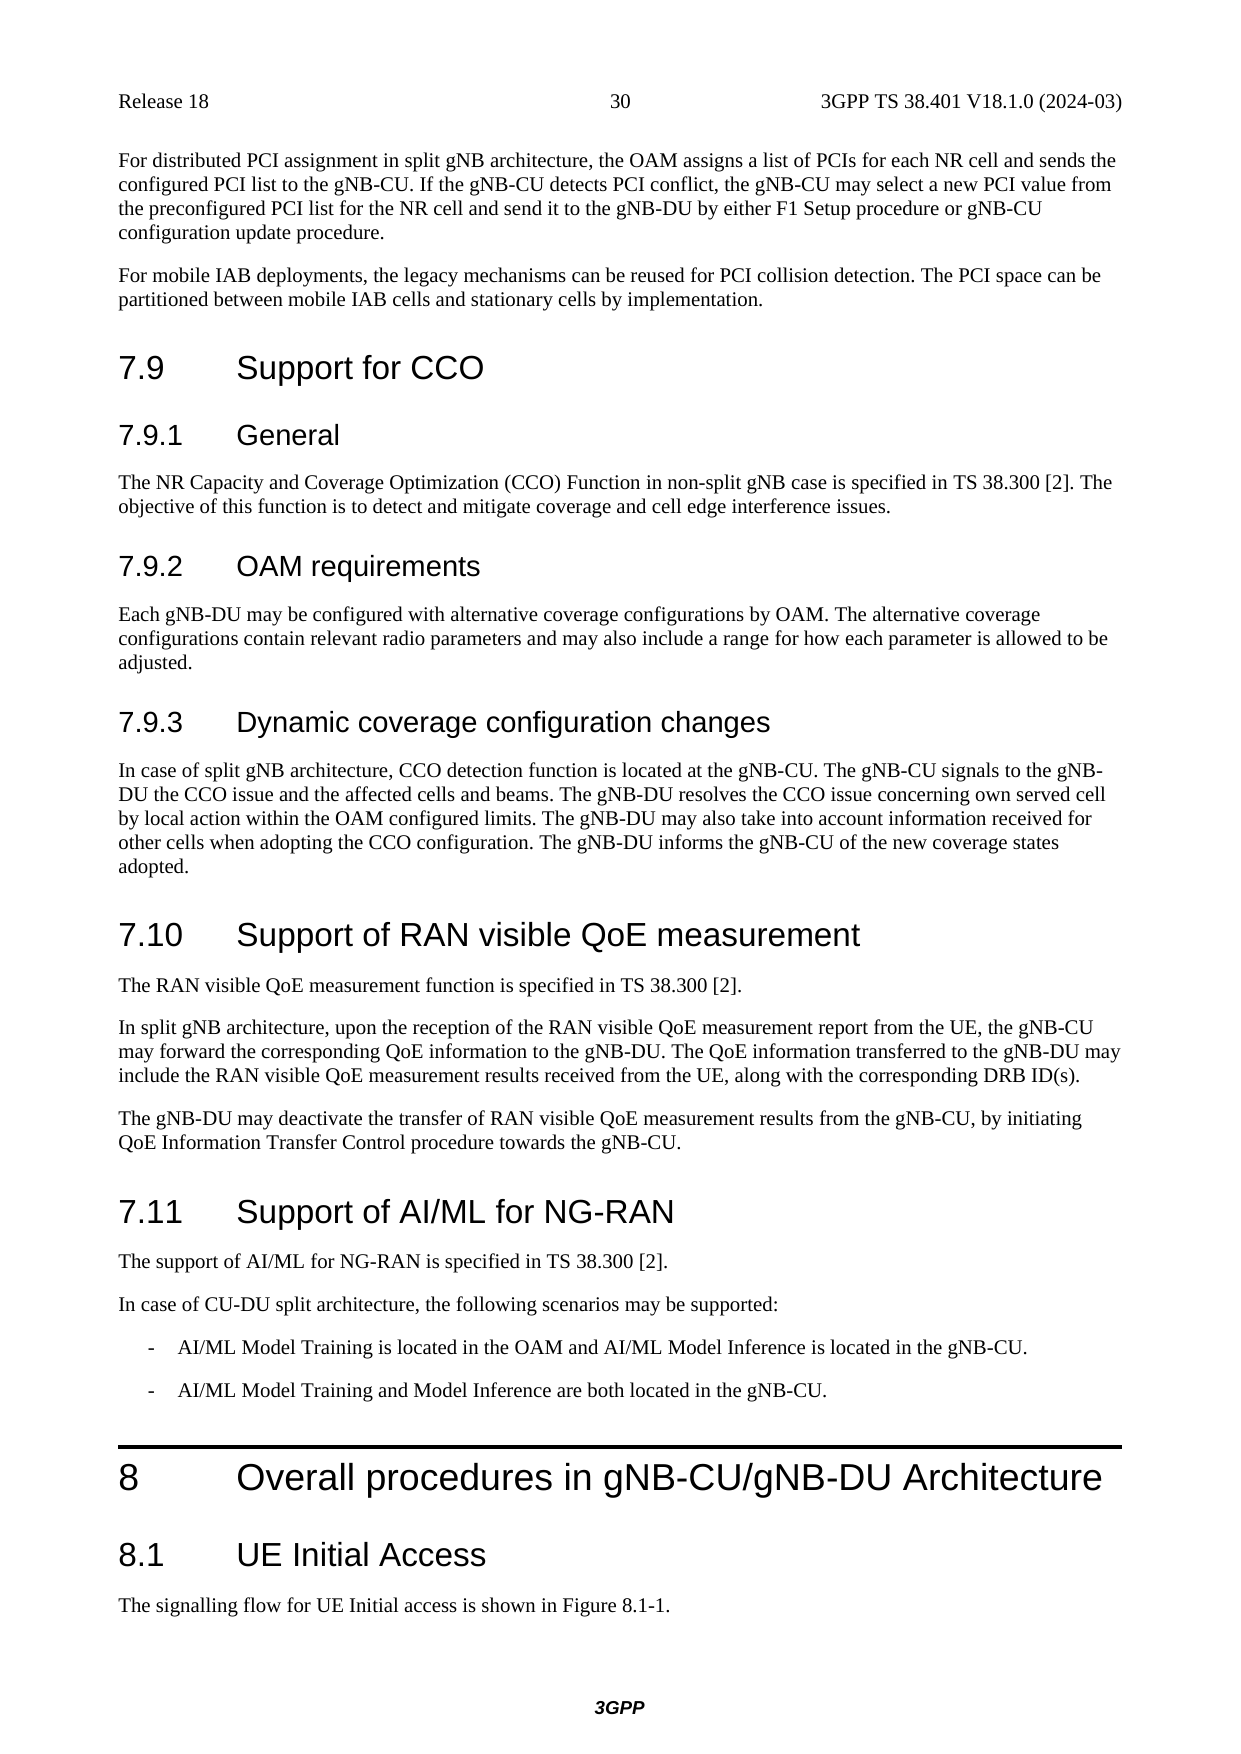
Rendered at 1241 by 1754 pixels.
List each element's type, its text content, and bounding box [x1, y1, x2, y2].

subtitle 8.1 UE Initial Access [118, 1535, 1122, 1574]
subtitle 7.10 Support of RAN visible QoE measurement [118, 915, 1122, 954]
text In case of split gNB architecture, CCO detection function is located at the gNB-CU. The gNB-CU signals to the gNB-DU the CCO issue and the affected cells and beams. The gNB-DU resolves the CCO issue concerning own served cell by local action within the OAM configured limits. The gNB-DU may also take into account information received for other cells when adopting the CCO configuration. The gNB-DU informs the gNB-CU of the new coverage states adopted. [118, 757, 1122, 878]
text For mobile IAB deployments, the legacy mechanisms can be reused for PCI collision detection. The PCI space can be partitioned between mobile IAB cells and stationary cells by implementation. [118, 262, 1122, 311]
subtitle 7.9.3 Dynamic coverage configuration changes [118, 705, 1122, 739]
text The signalling flow for UE Initial access is shown in Figure 8.1-1. [118, 1592, 1122, 1617]
subtitle 8 Overall procedures in gNB-CU/gNB-DU Architecture [118, 1449, 1122, 1498]
text - AI/ML Model Training is located in the OAM and AI/ML Model Inference is located in the gNB-CU. [148, 1335, 1122, 1359]
text Each gNB-DU may be configured with alternative coverage configurations by OAM. The alternative coverage configurations contain relevant radio parameters and may also include a range for how each parameter is allowed to be adjusted. [118, 602, 1122, 674]
text In split gNB architecture, upon the reception of the RAN visible QoE measurement report from the UE, the gNB-CU may forward the corresponding QoE information to the gNB-DU. The QoE information transferred to the gNB-DU may include the RAN visible QoE measurement results received from the UE, along with the corresponding DRB ID(s). [118, 1015, 1122, 1087]
subtitle 7.11 Support of AI/ML for NG-RAN [118, 1192, 1122, 1230]
subtitle 7.9 Support for CCO [118, 348, 1122, 387]
subtitle 7.9.1 General [118, 418, 1122, 451]
text For distributed PCI assignment in split gNB architecture, the OAM assigns a list of PCIs for each NR cell and sends the configured PCI list to the gNB-CU. If the gNB-CU detects PCI conflict, the gNB-CU may select a new PCI value from the preconfigured PCI list for the NR cell and send it to the gNB-DU by either F1 Setup procedure or gNB-CU configuration update procedure. [118, 147, 1122, 244]
text The NR Capacity and Coverage Optimization (CCO) Function in non-split gNB case is specified in TS 38.300 [2]. The objective of this function is to detect and mitigate coverage and cell edge interference issues. [118, 470, 1122, 518]
subtitle 7.9.2 OAM requirements [118, 549, 1122, 583]
text - AI/ML Model Training and Model Inference are both located in the gNB-CU. [148, 1377, 1122, 1402]
text The RAN visible QoE measurement function is specified in TS 38.300 [2]. [118, 972, 1122, 997]
text The gNB-DU may deactivate the transfer of RAN visible QoE measurement results from the gNB-CU, by initiating QoE Information Transfer Control procedure towards the gNB-CU. [118, 1106, 1122, 1154]
text In case of CU-DU split architecture, the following scenarios may be supported: [118, 1292, 1122, 1316]
text The support of AI/ML for NG-RAN is specified in TS 38.300 [2]. [118, 1249, 1122, 1273]
